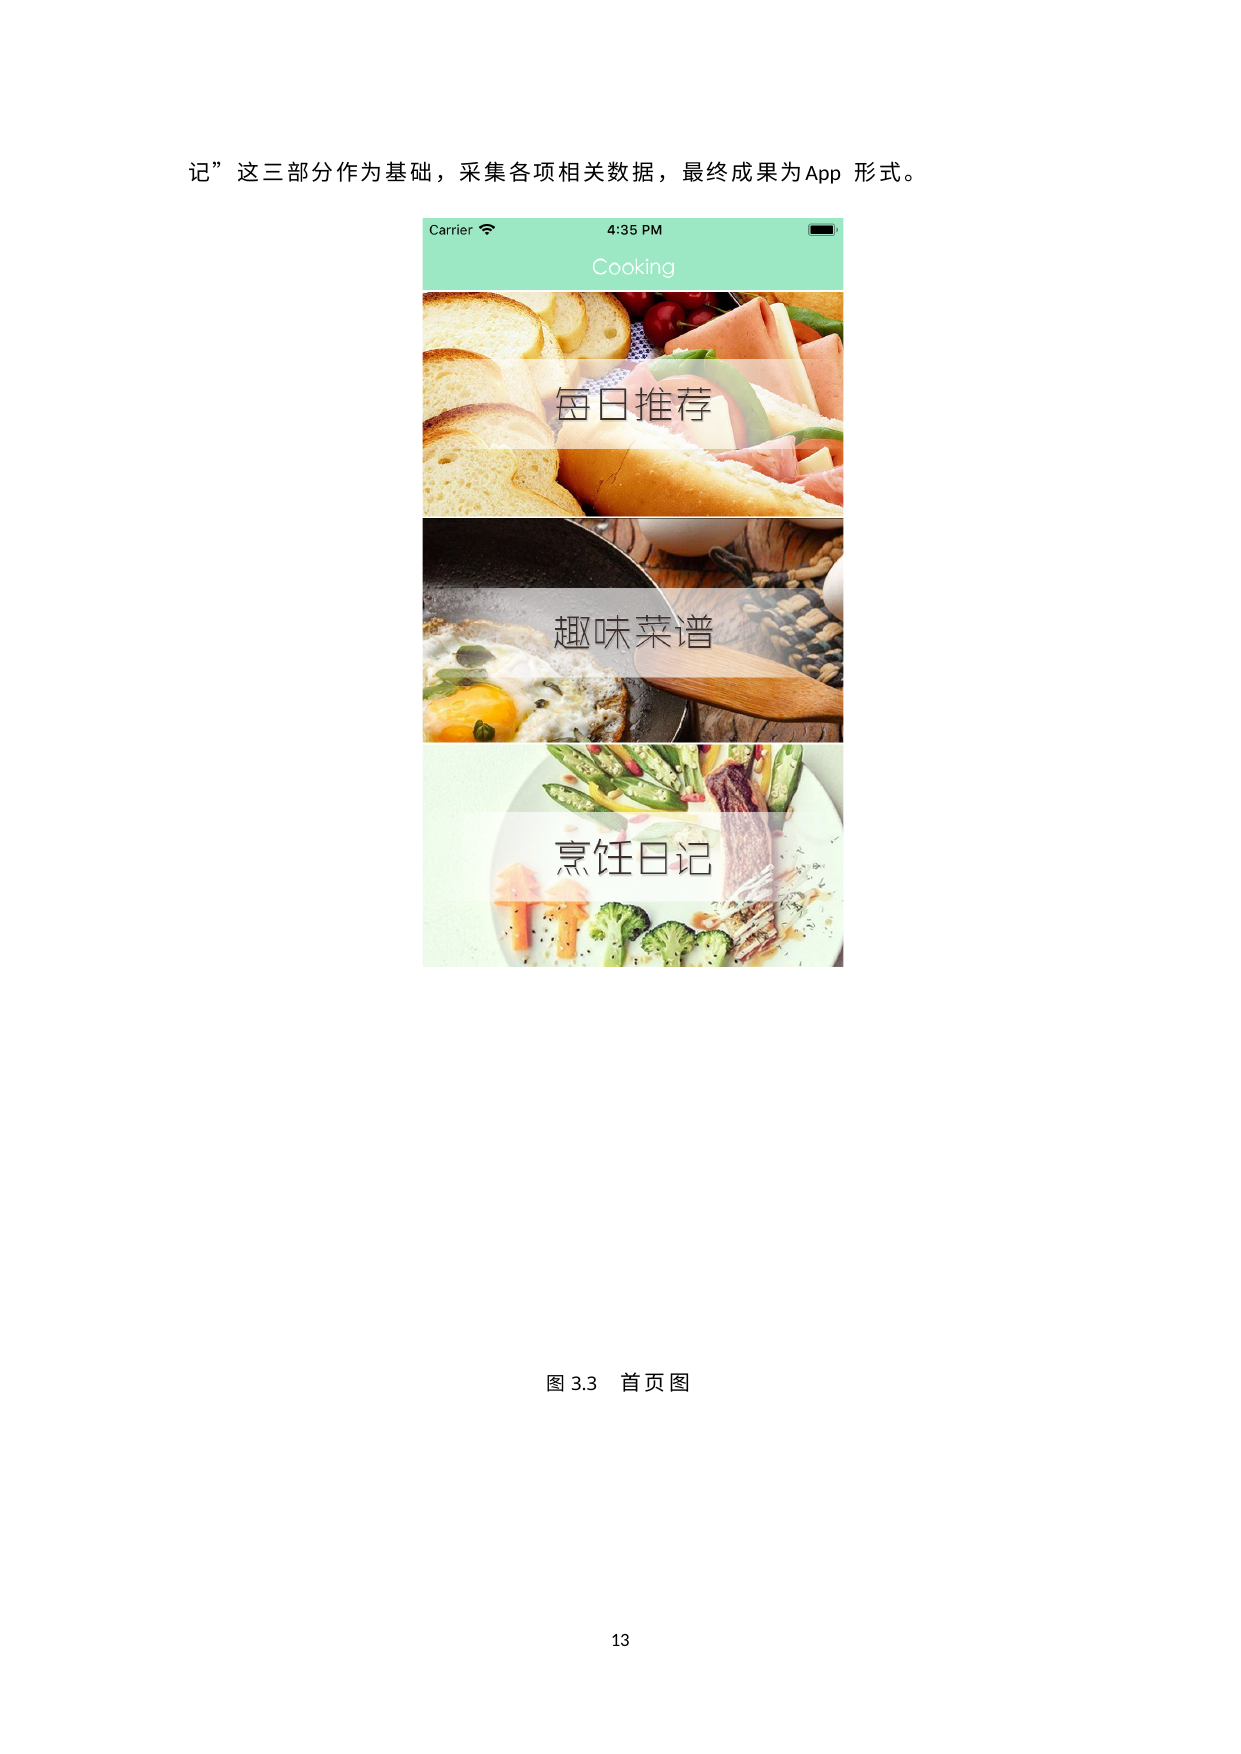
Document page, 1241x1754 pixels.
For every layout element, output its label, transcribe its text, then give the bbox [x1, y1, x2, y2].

text 图3.3 首页图 [188, 1362, 1052, 1399]
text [188, 152, 1052, 189]
picture [422, 218, 844, 967]
